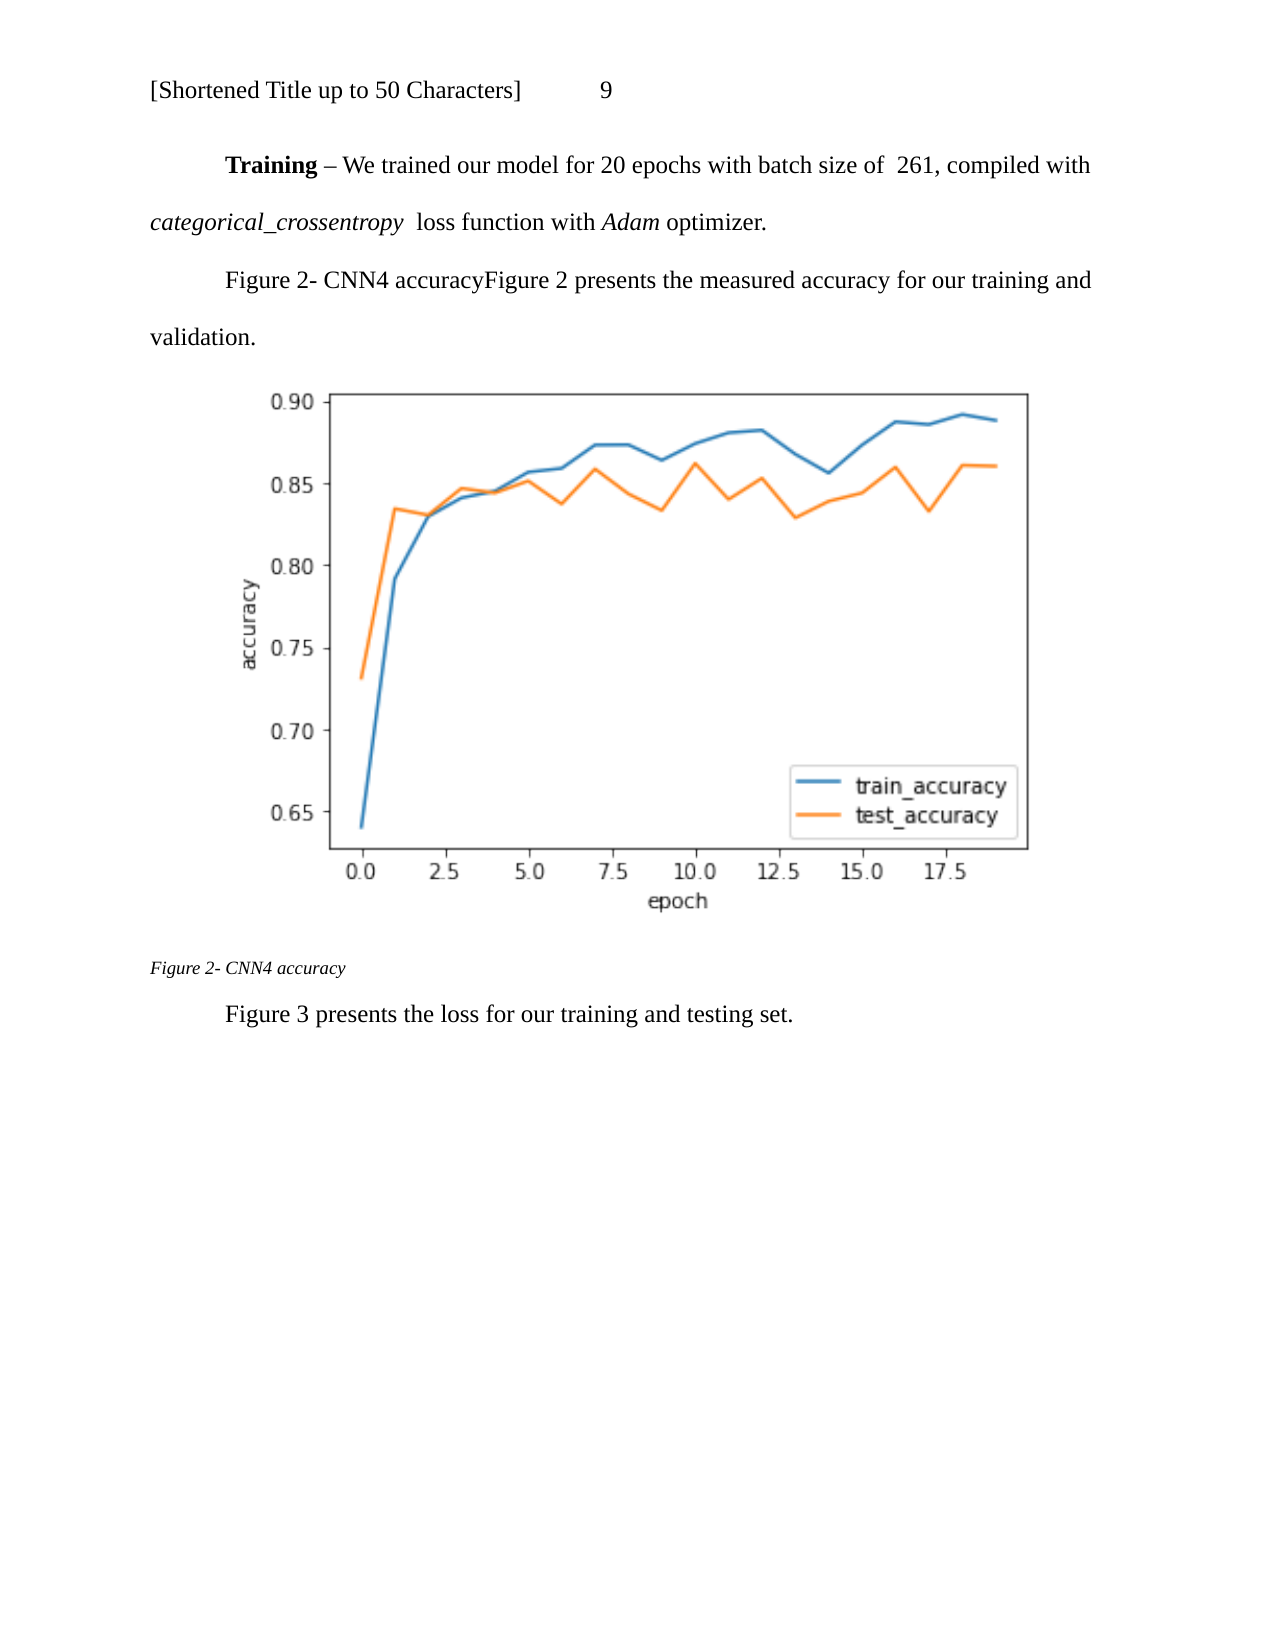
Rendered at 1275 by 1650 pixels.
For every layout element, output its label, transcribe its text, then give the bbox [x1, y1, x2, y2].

text Figure 3 presents the loss for our training and testing set. [150, 999, 1125, 1028]
text Training – We trained our model for 20 epochs with batch size of 261, compiled with categorical_crossentropy loss function with Adam optimizer. [150, 150, 1125, 236]
picture [225, 380, 1042, 928]
text Figure 2 presents the measured accuracy for our training and validation. [150, 265, 1125, 351]
text Figure 2- CNN4 accuracy [150, 957, 1125, 978]
